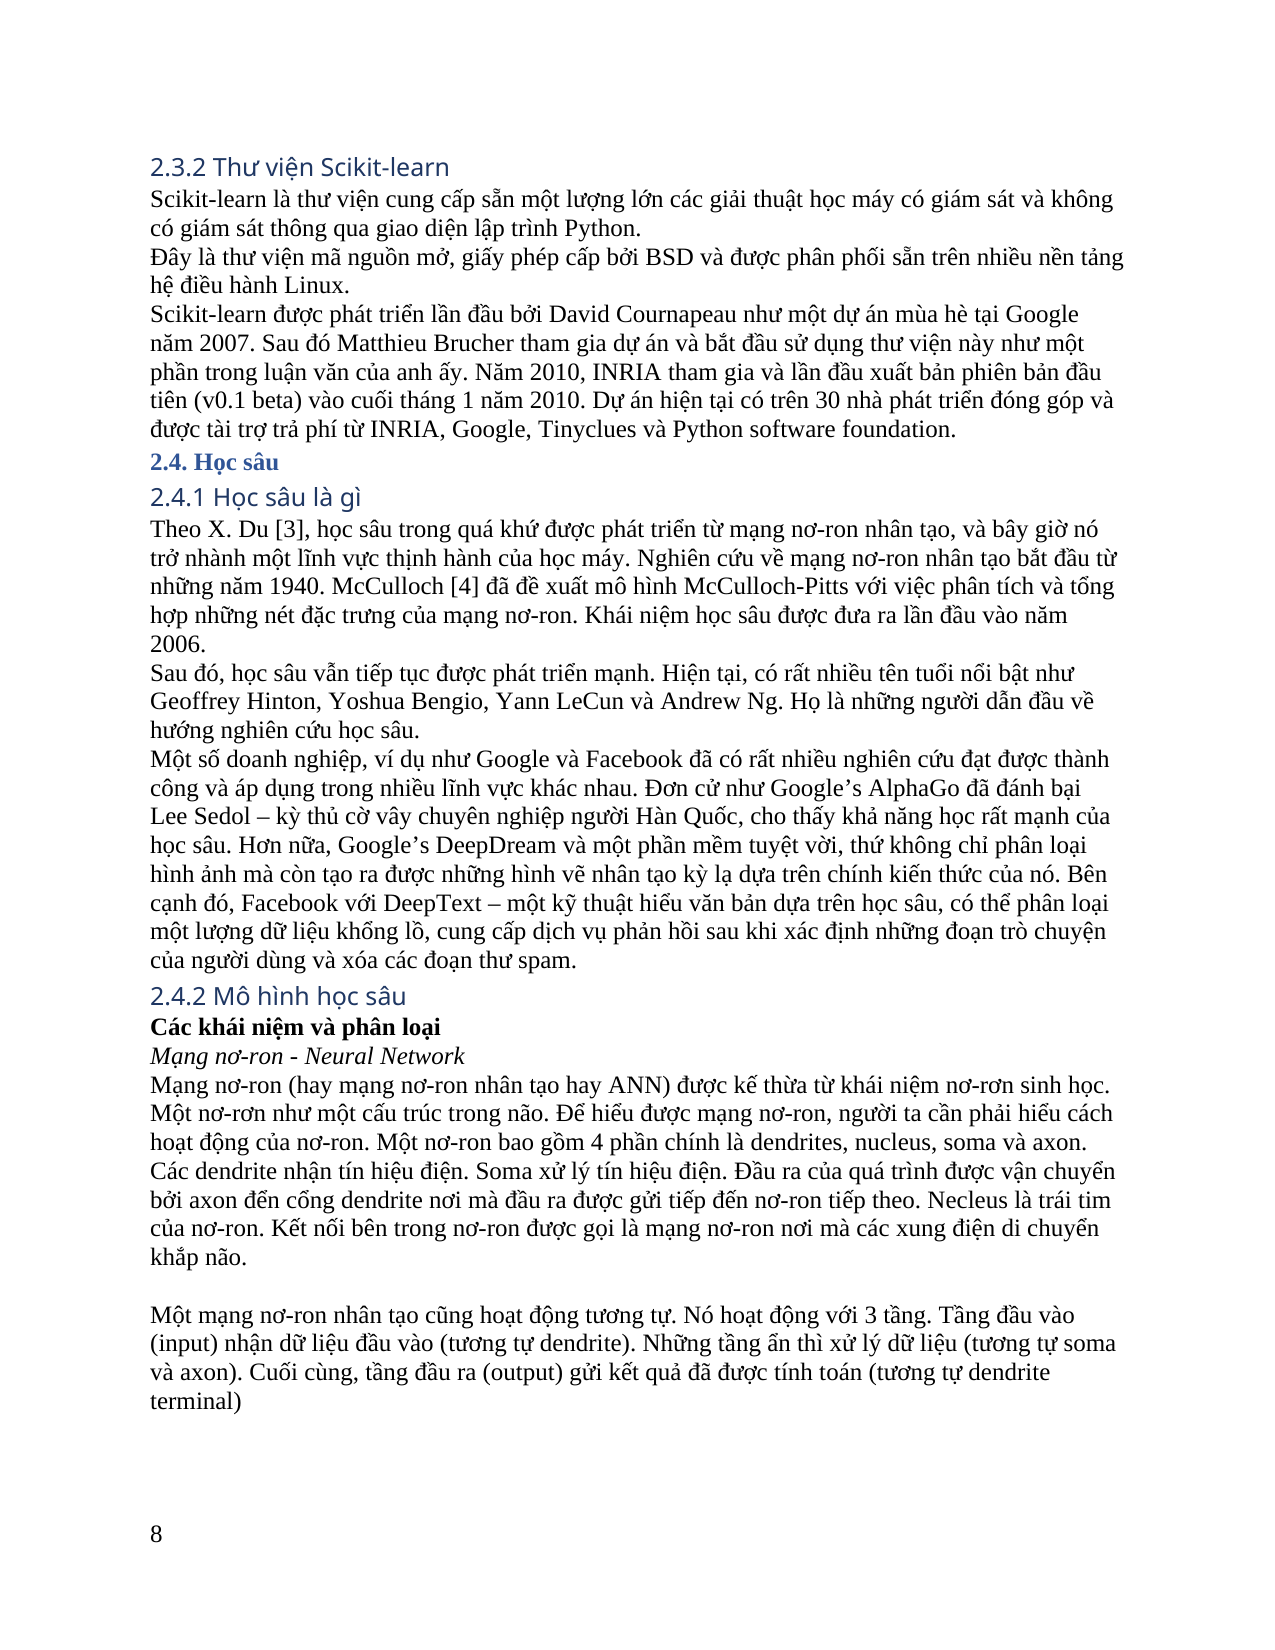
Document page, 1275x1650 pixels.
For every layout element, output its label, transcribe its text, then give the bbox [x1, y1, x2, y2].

text Các dendrite nhận tín hiệu điện. Soma xử lý tín hiệu điện. Đầu ra của quá trình được vận chuyển bởi axon đển cổng dendrite nơi mà đầu ra được gửi tiếp đến nơ-ron tiếp theo. Necleus là trái tim của nơ-ron. Kết nối bên trong nơ-ron được gọi là mạng nơ-ron nơi mà các xung điện di chuyển khắp não. [150, 1156, 1125, 1271]
text Mạng nơ-ron - Neural Network [150, 1041, 1125, 1070]
text Theo X. Du [3], học sâu trong quá khứ được phát triển từ mạng nơ-ron nhân tạo, và bây giờ nó trở nhành một lĩnh vực thịnh hành của học máy. Nghiên cứu về mạng nơ-ron nhân tạo bắt đầu từ những năm 1940. McCulloch [4] đã đề xuất mô hình McCulloch-Pitts với việc phân tích và tổng hợp những nét đặc trưng của mạng nơ-ron. Khái niệm học sâu được đưa ra lần đầu vào năm 2006. [150, 514, 1125, 658]
subtitle 2.4.1 Học sâu là gì [150, 480, 1125, 514]
text Một số doanh nghiệp, ví dụ như Google và Facebook đã có rất nhiều nghiên cứu đạt được thành công và áp dụng trong nhiều lĩnh vực khác nhau. Đơn cử như Google’s AlphaGo đã đánh bại Lee Sedol – kỳ thủ cờ vây chuyên nghiệp người Hàn Quốc, cho thấy khả năng học rất mạnh của học sâu. Hơn nữa, Google’s DeepDream và một phần mềm tuyệt vời, thứ không chỉ phân loại hình ảnh mà còn tạo ra được những hình vẽ nhân tạo kỳ lạ dựa trên chính kiến thức của nó. Bên cạnh đó, Facebook với DeepText – một kỹ thuật hiểu văn bản dựa trên học sâu, có thể phân loại một lượng dữ liệu khổng lồ, cung cấp dịch vụ phản hồi sau khi xác định những đoạn trò chuyện của người dùng và xóa các đoạn thư spam. [150, 744, 1125, 974]
text Scikit-learn được phát triển lần đầu bởi David Cournapeau như một dự án mùa hè tại Google năm 2007. Sau đó Matthieu Brucher tham gia dự án và bắt đầu sử dụng thư viện này như một phần trong luận văn của anh ấy. Năm 2010, INRIA tham gia và lần đầu xuất bản phiên bản đầu tiên (v0.1 beta) vào cuối tháng 1 năm 2010. Dự án hiện tại có trên 30 nhà phát triển đóng góp và được tài trợ trả phí từ INRIA, Google, Tinyclues và Python software foundation. [150, 299, 1125, 443]
subtitle 2.3.2 Thư viện Scikit-learn [150, 150, 1125, 184]
text Mạng nơ-ron (hay mạng nơ-ron nhân tạo hay ANN) được kế thừa từ khái niệm nơ-rơn sinh học. Một nơ-rơn như một cấu trúc trong não. Để hiểu được mạng nơ-ron, người ta cần phải hiểu cách hoạt động của nơ-ron. Một nơ-ron bao gồm 4 phần chính là dendrites, nucleus, soma và axon. [150, 1070, 1125, 1156]
text Một mạng nơ-ron nhân tạo cũng hoạt động tương tự. Nó hoạt động với 3 tầng. Tầng đầu vào (input) nhận dữ liệu đầu vào (tương tự dendrite). Những tầng ẩn thì xử lý dữ liệu (tương tự soma và axon). Cuối cùng, tầng đầu ra (output) gửi kết quả đã được tính toán (tương tự dendrite terminal) [150, 1300, 1125, 1415]
subtitle 2.4. Học sâu [150, 447, 1125, 476]
text Các khái niệm và phân loại [150, 1012, 1125, 1041]
text Scikit-learn là thư viện cung cấp sẵn một lượng lớn các giải thuật học máy có giám sát và không có giám sát thông qua giao diện lập trình Python. [150, 184, 1125, 242]
subtitle 2.4.2 Mô hình học sâu [150, 978, 1125, 1012]
text Sau đó, học sâu vẫn tiếp tục được phát triển mạnh. Hiện tại, có rất nhiều tên tuổi nổi bật như Geoffrey Hinton, Yoshua Bengio, Yann LeCun và Andrew Ng. Họ là những người dẫn đầu về hướng nghiên cứu học sâu. [150, 658, 1125, 744]
text Đây là thư viện mã nguồn mở, giấy phép cấp bởi BSD và được phân phối sẵn trên nhiều nền tảng hệ điều hành Linux. [150, 242, 1125, 299]
